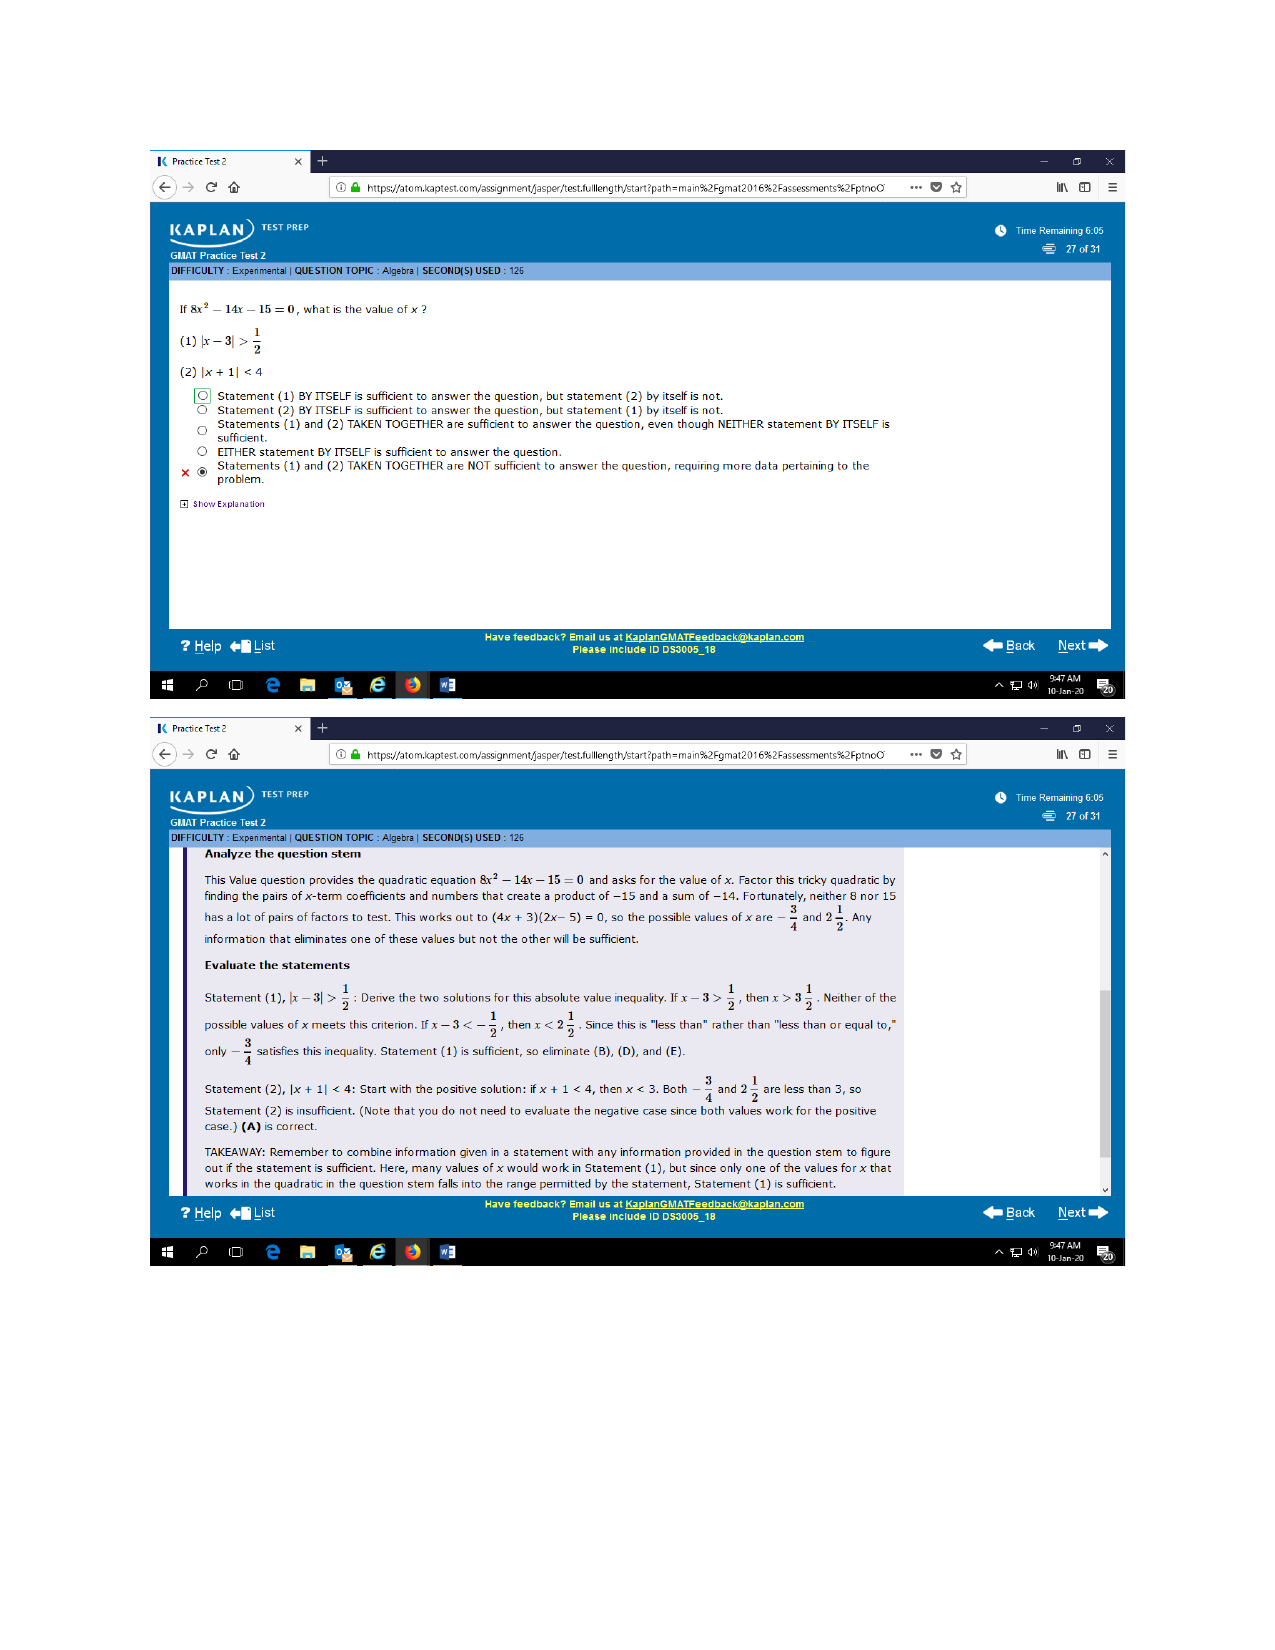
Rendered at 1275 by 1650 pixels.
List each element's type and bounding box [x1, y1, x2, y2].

picture [150, 717, 1125, 1266]
picture [150, 150, 1125, 699]
